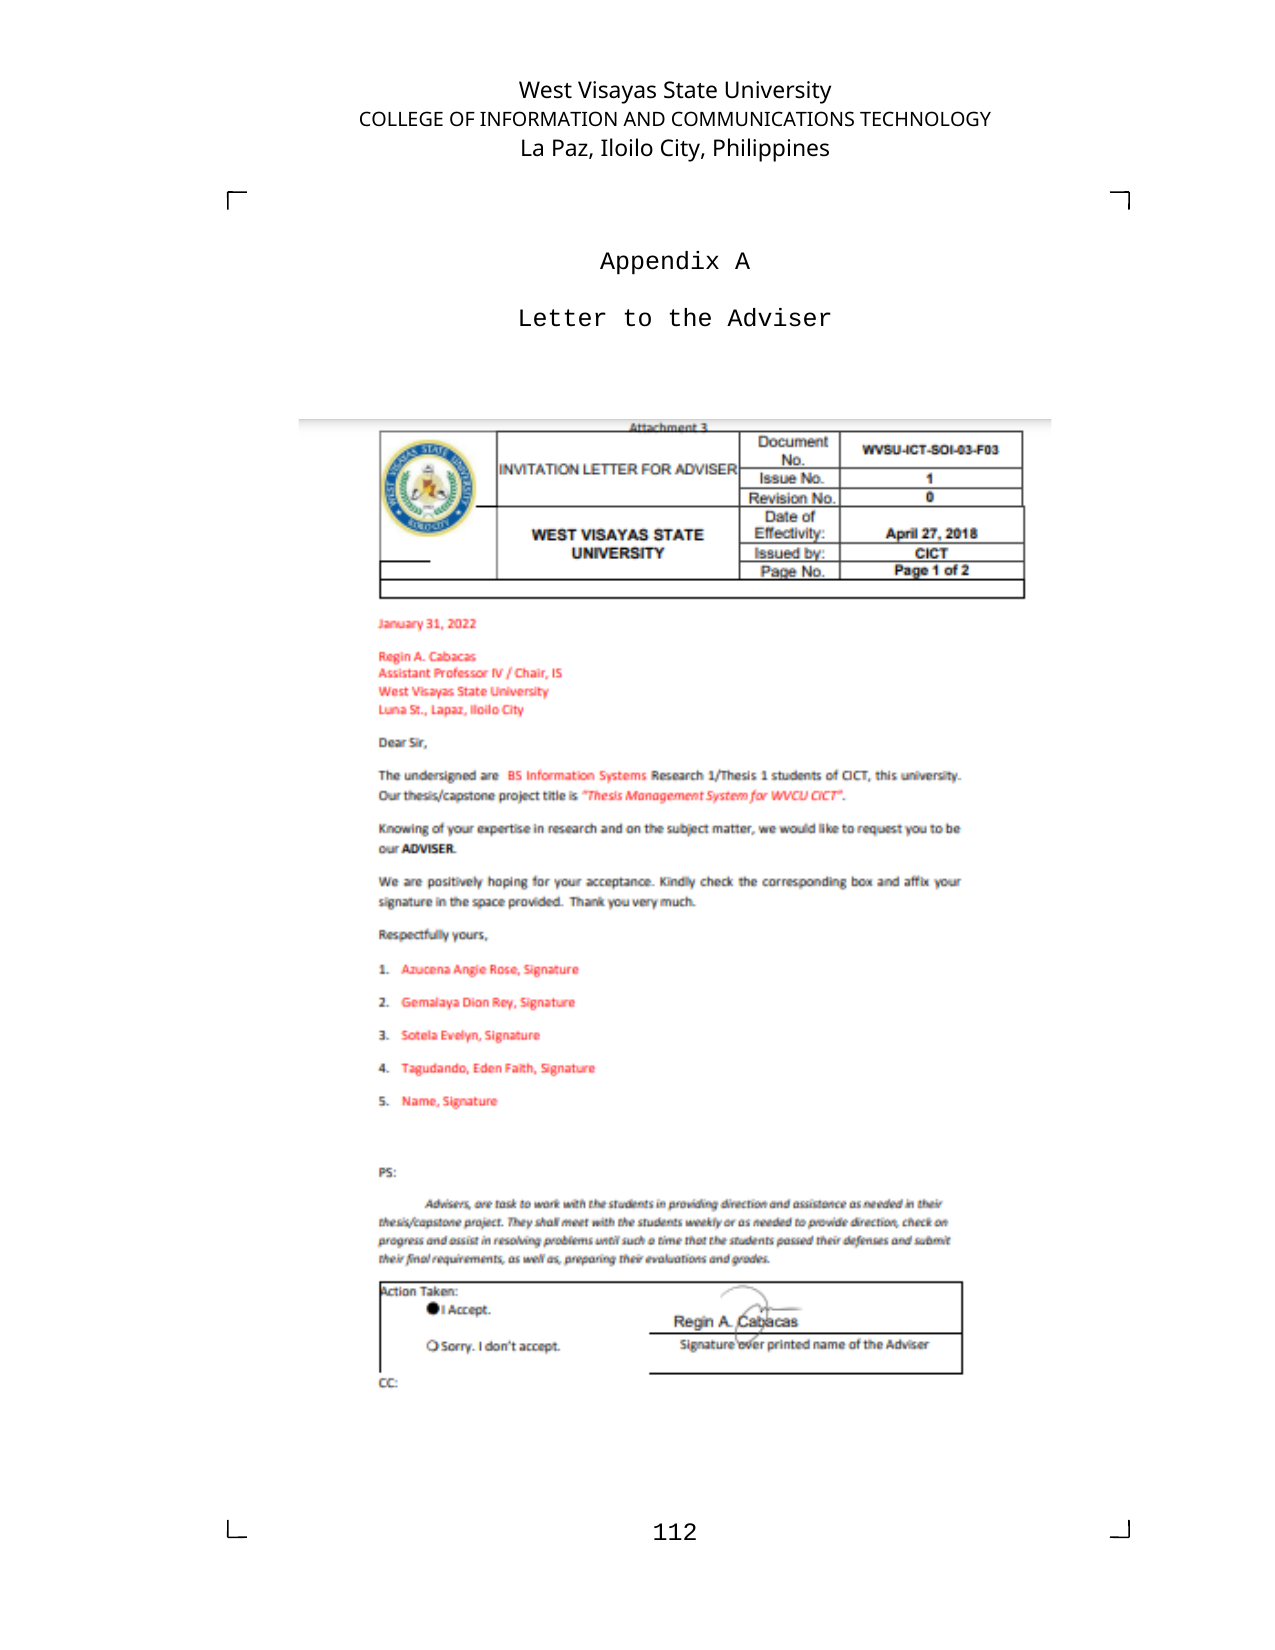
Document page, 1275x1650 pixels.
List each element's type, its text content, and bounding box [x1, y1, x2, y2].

picture [298, 419, 1052, 1404]
subtitle Letter to the Adviser [225, 305, 1125, 333]
subtitle Appendix A [225, 248, 1125, 277]
